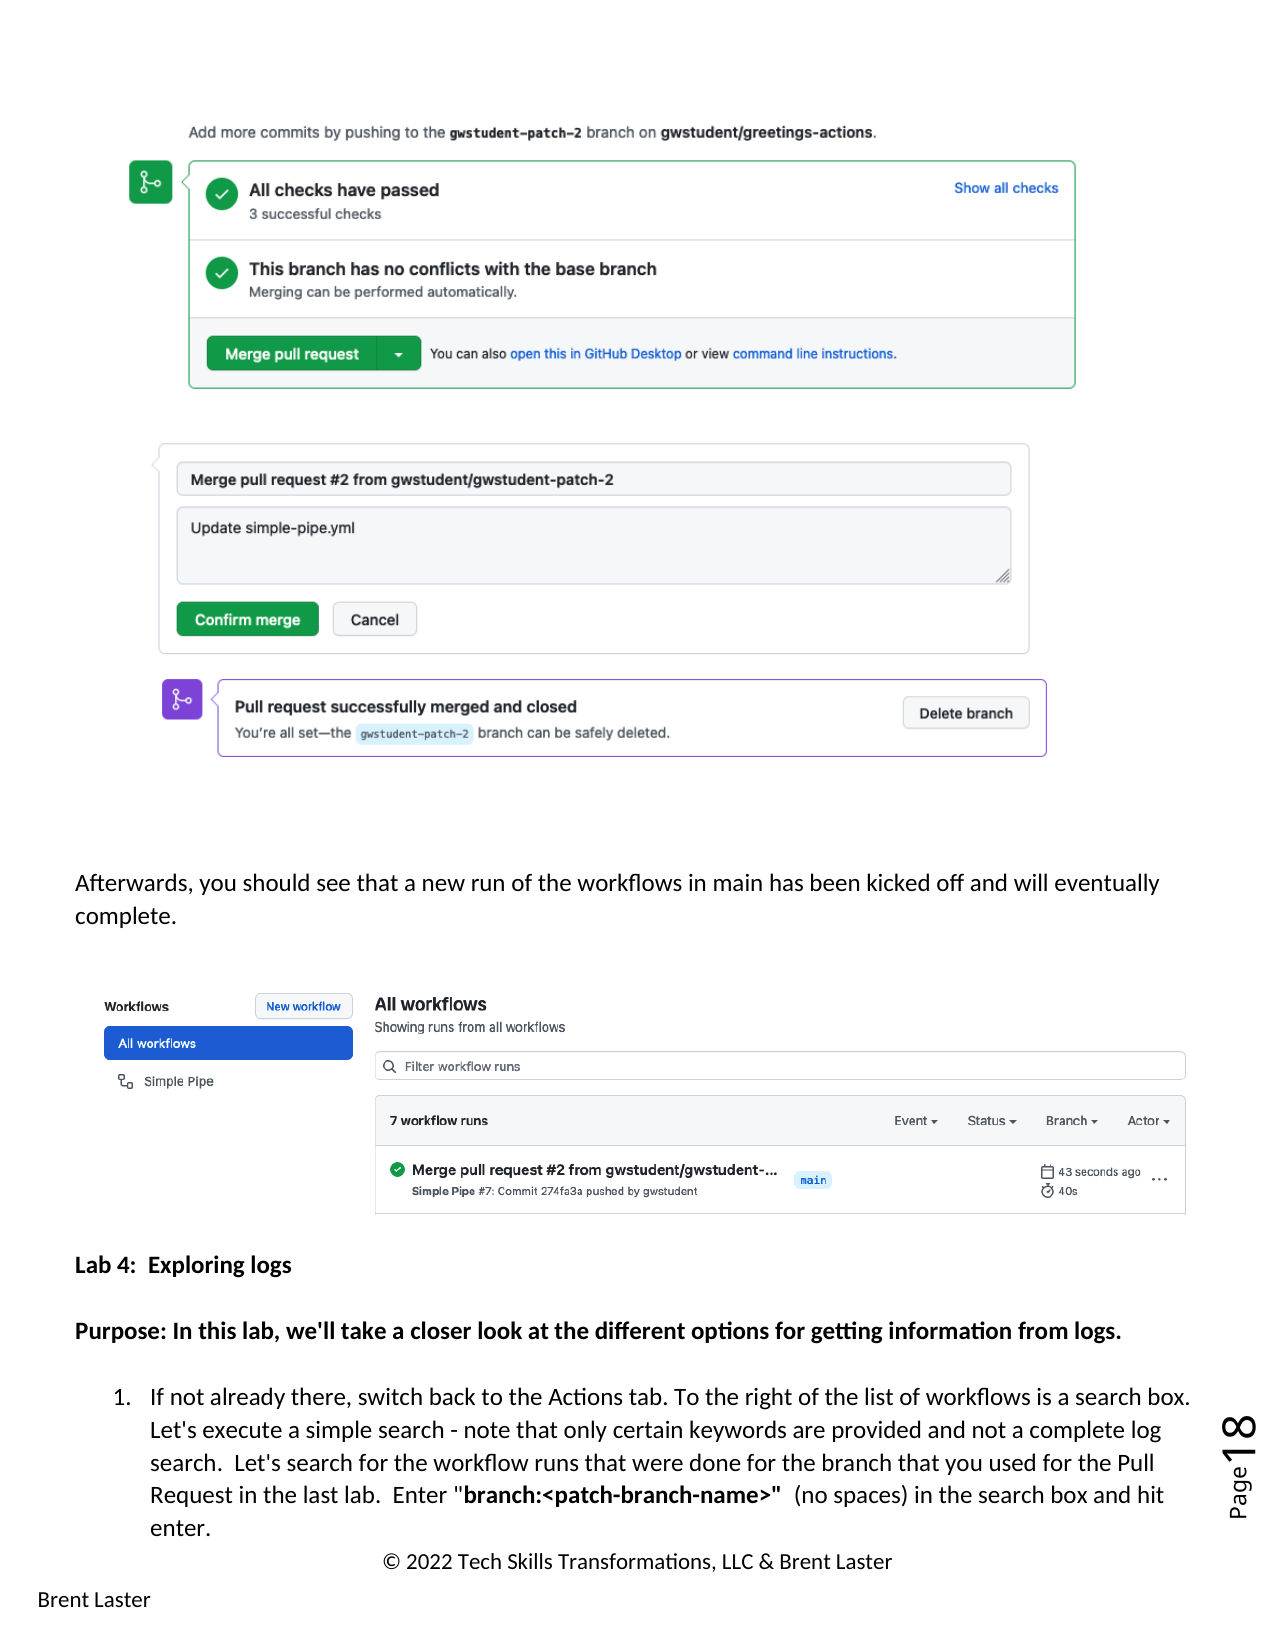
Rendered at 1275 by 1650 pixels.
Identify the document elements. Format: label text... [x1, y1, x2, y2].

text Lab 4: Exploring logs [75, 1249, 1200, 1280]
picture [112, 103, 1094, 405]
picture [75, 965, 1200, 1215]
picture [150, 669, 1063, 766]
picture [150, 439, 1050, 667]
text Purpose: In this lab, we'll take a closer look at the different options for getting information from logs. [75, 1315, 1200, 1346]
text Afterwards, you should see that a new run of the workflows in main has been kicked off and will eventually complete. [75, 867, 1200, 930]
list If not already there, switch back to the Actions tab. To the right of the list of workflows is a search box. Let's execute a simple search - note that only certain keywords are provided and not a complete log search. Let's search for the workflow runs that were done for the branch that you used for the Pull Request in the last lab. Enter "branch:<patch-branch-name>" (no spaces) in the search box and hit enter. [112, 1381, 1200, 1543]
